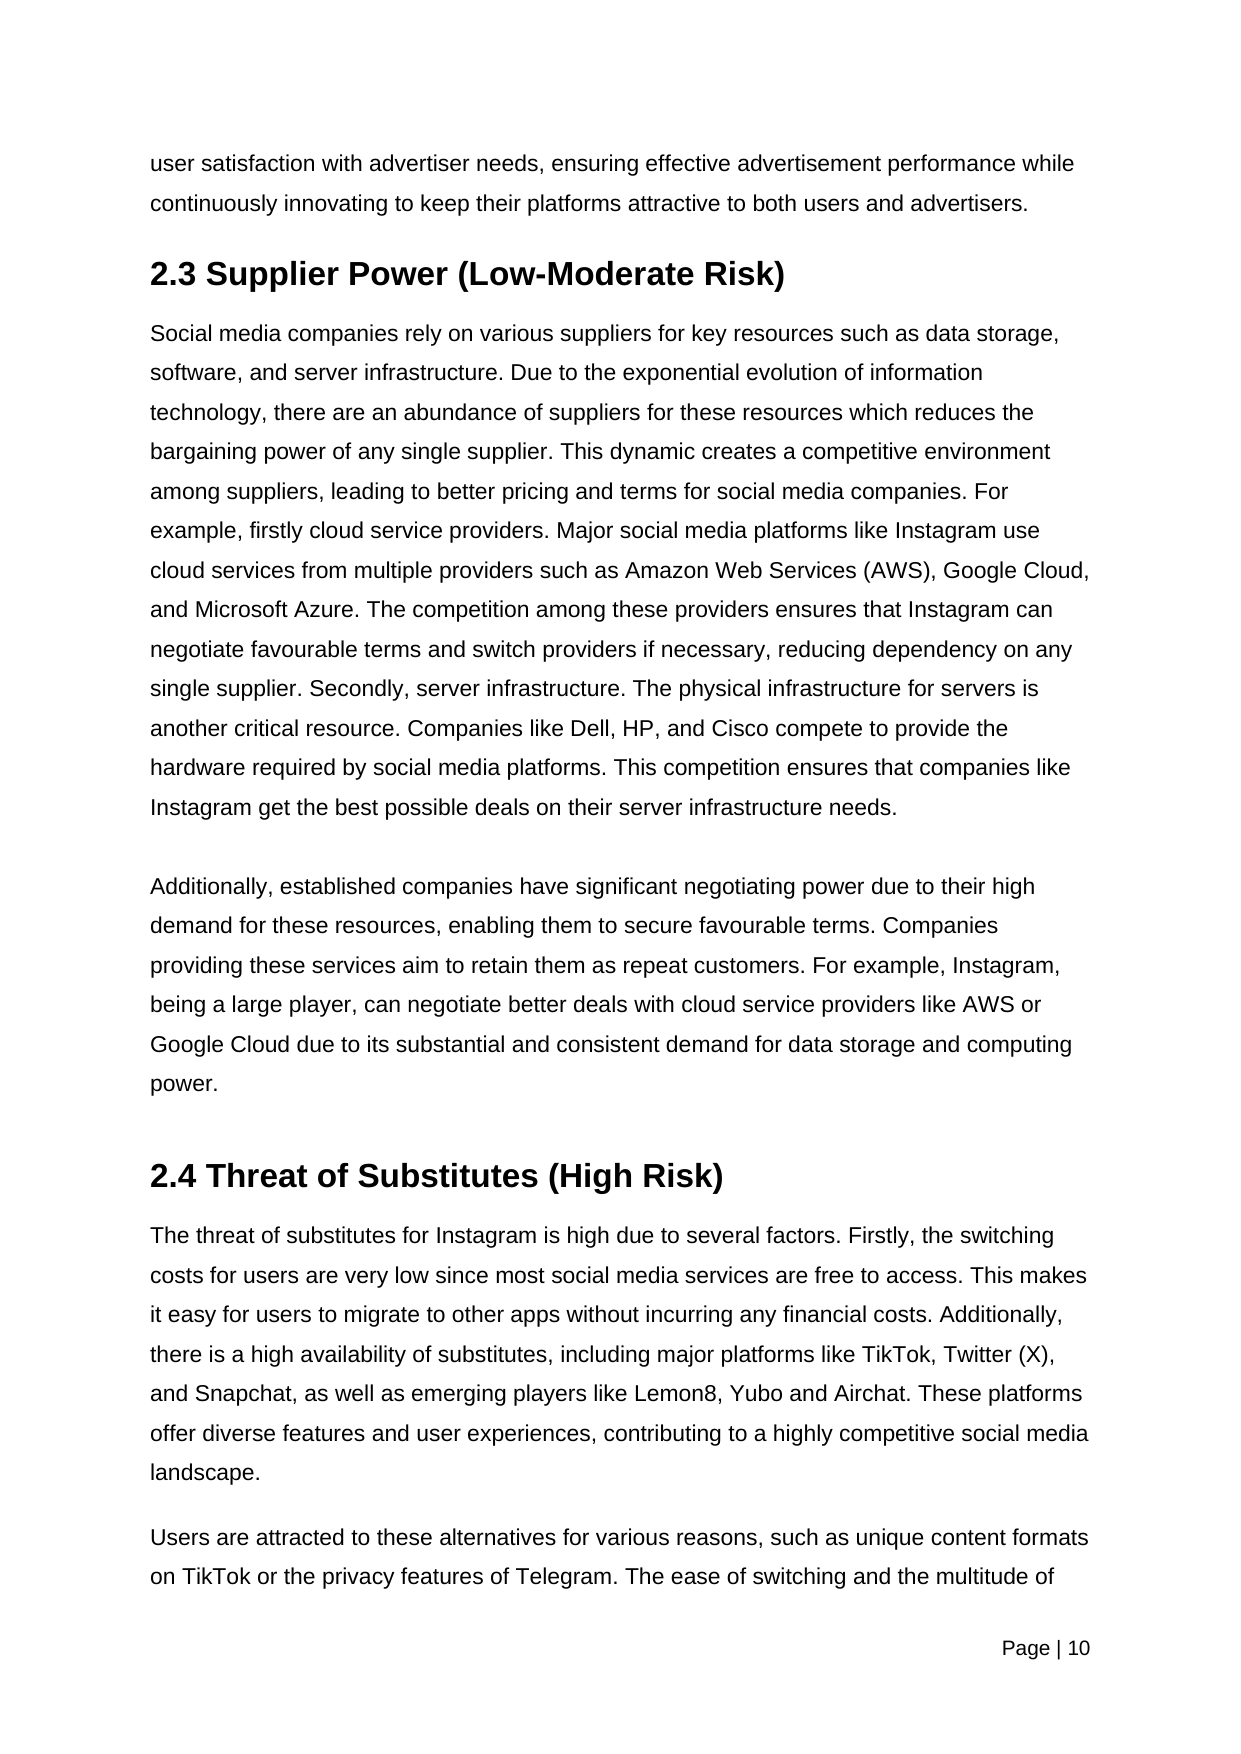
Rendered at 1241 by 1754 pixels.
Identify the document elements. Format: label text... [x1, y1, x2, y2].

text Additionally, established companies have significant negotiating power due to their high demand for these resources, enabling them to secure favourable terms. Companies providing these services aim to retain them as repeat customers. For example, Instagram, being a large player, can negotiate better deals with cloud service providers like AWS or Google Cloud due to its substantial and consistent demand for data storage and computing power. [150, 873, 1090, 1096]
text Social media companies rely on various suppliers for key resources such as data storage, software, and server infrastructure. Due to the exponential evolution of information technology, there are an abundance of suppliers for these resources which reduces the bargaining power of any single supplier. This dynamic creates a competitive environment among suppliers, leading to better pricing and terms for social media companies. For example, firstly cloud service providers. Major social media platforms like Instagram use cloud services from multiple providers such as Amazon Web Services (AWS), Google Cloud, and Microsoft Azure. The competition among these providers ensures that Instagram can negotiate favourable terms and switch providers if necessary, reducing dependency on any single supplier. Secondly, server infrastructure. The physical infrastructure for servers is another critical resource. Companies like Dell, HP, and Cisco compete to provide the hardware required by social media platforms. This competition ensures that companies like Instagram get the best possible deals on their server infrastructure needs. [150, 320, 1090, 820]
subtitle 2.4 Threat of Substitutes (High Risk) [150, 1156, 1090, 1195]
subtitle 2.3 Supplier Power (Low-Moderate Risk) [150, 254, 1090, 292]
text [150, 150, 1090, 216]
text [150, 1524, 1090, 1589]
text The threat of substitutes for Instagram is high due to several factors. Firstly, the switching costs for users are very low since most social media services are free to access. This makes it easy for users to migrate to other apps without incurring any financial costs. Additionally, there is a high availability of substitutes, including major platforms like TikTok, Twitter (X), and Snapchat, as well as emerging players like Lemon8, Yubo and Airchat. These platforms offer diverse features and user experiences, contributing to a highly competitive social media landscape. [150, 1222, 1090, 1486]
